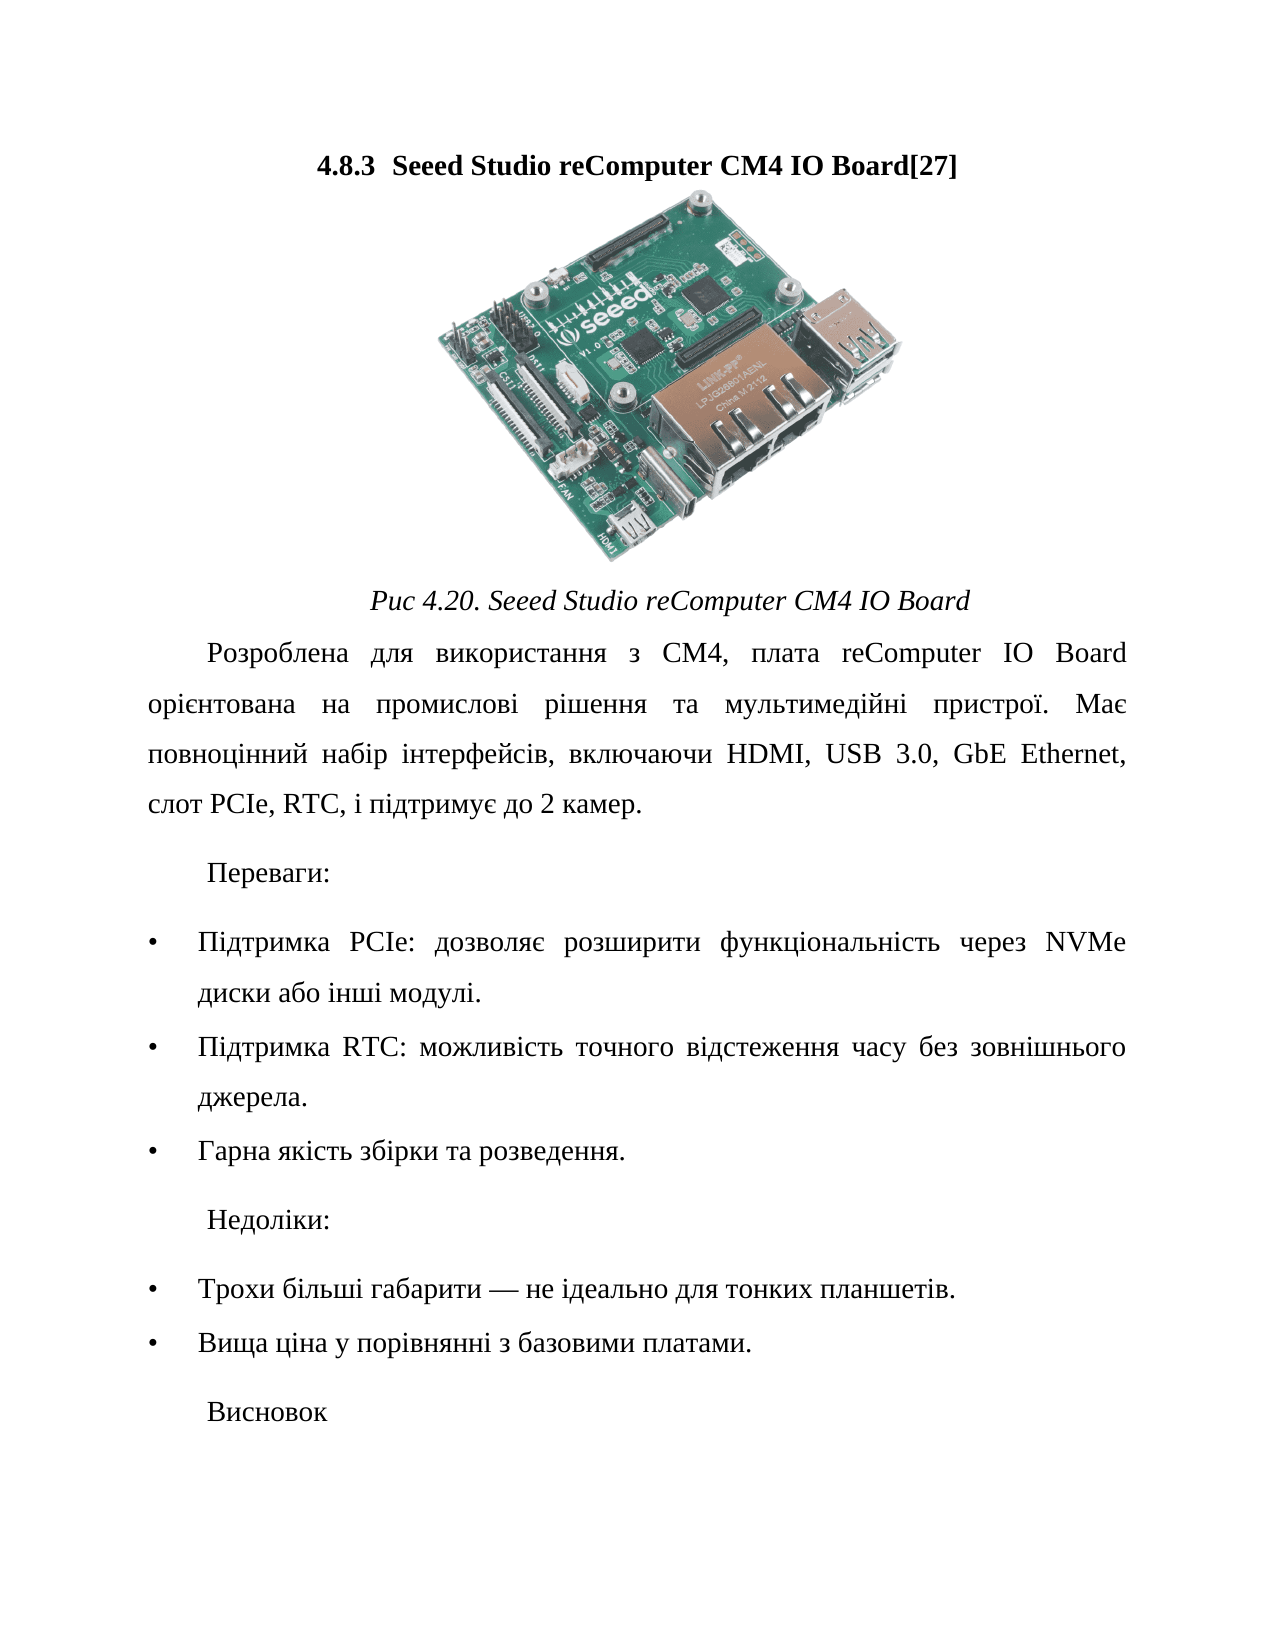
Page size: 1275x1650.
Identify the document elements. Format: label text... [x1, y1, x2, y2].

list Вища ціна у порівнянні з базовими платами. [148, 1325, 1127, 1359]
text Розроблена для використання з CM4, плата reComputer IO Board орієнтована на промислові рішення та мультимедійні пристрої. Має повноцінний набір інтерфейсів, включаючи HDMI, USB 3.0, GbE Ethernet, слот PCIe, RTC, і підтримує до 2 камер. [148, 635, 1127, 820]
text Переваги: [148, 855, 1127, 889]
list Підтримка RTC: можливість точного відстеження часу без зовнішнього джерела. [148, 1029, 1127, 1113]
subtitle Seeed Studio reComputer CM4 IO Board[27] [148, 148, 1127, 181]
list Гарна якість збірки та розведення. [148, 1133, 1127, 1167]
text Висновок [148, 1394, 1127, 1428]
text Рис 4.20. Seeed Studio reComputer CM4 IO Board [148, 583, 1127, 617]
picture [433, 181, 907, 571]
text Недоліки: [148, 1202, 1127, 1236]
list Трохи більші габарити — не ідеально для тонких планшетів. [148, 1271, 1127, 1305]
list Підтримка PCIe: дозволяє розширити функціональність через NVMe диски або інші модулі. [148, 924, 1127, 1008]
